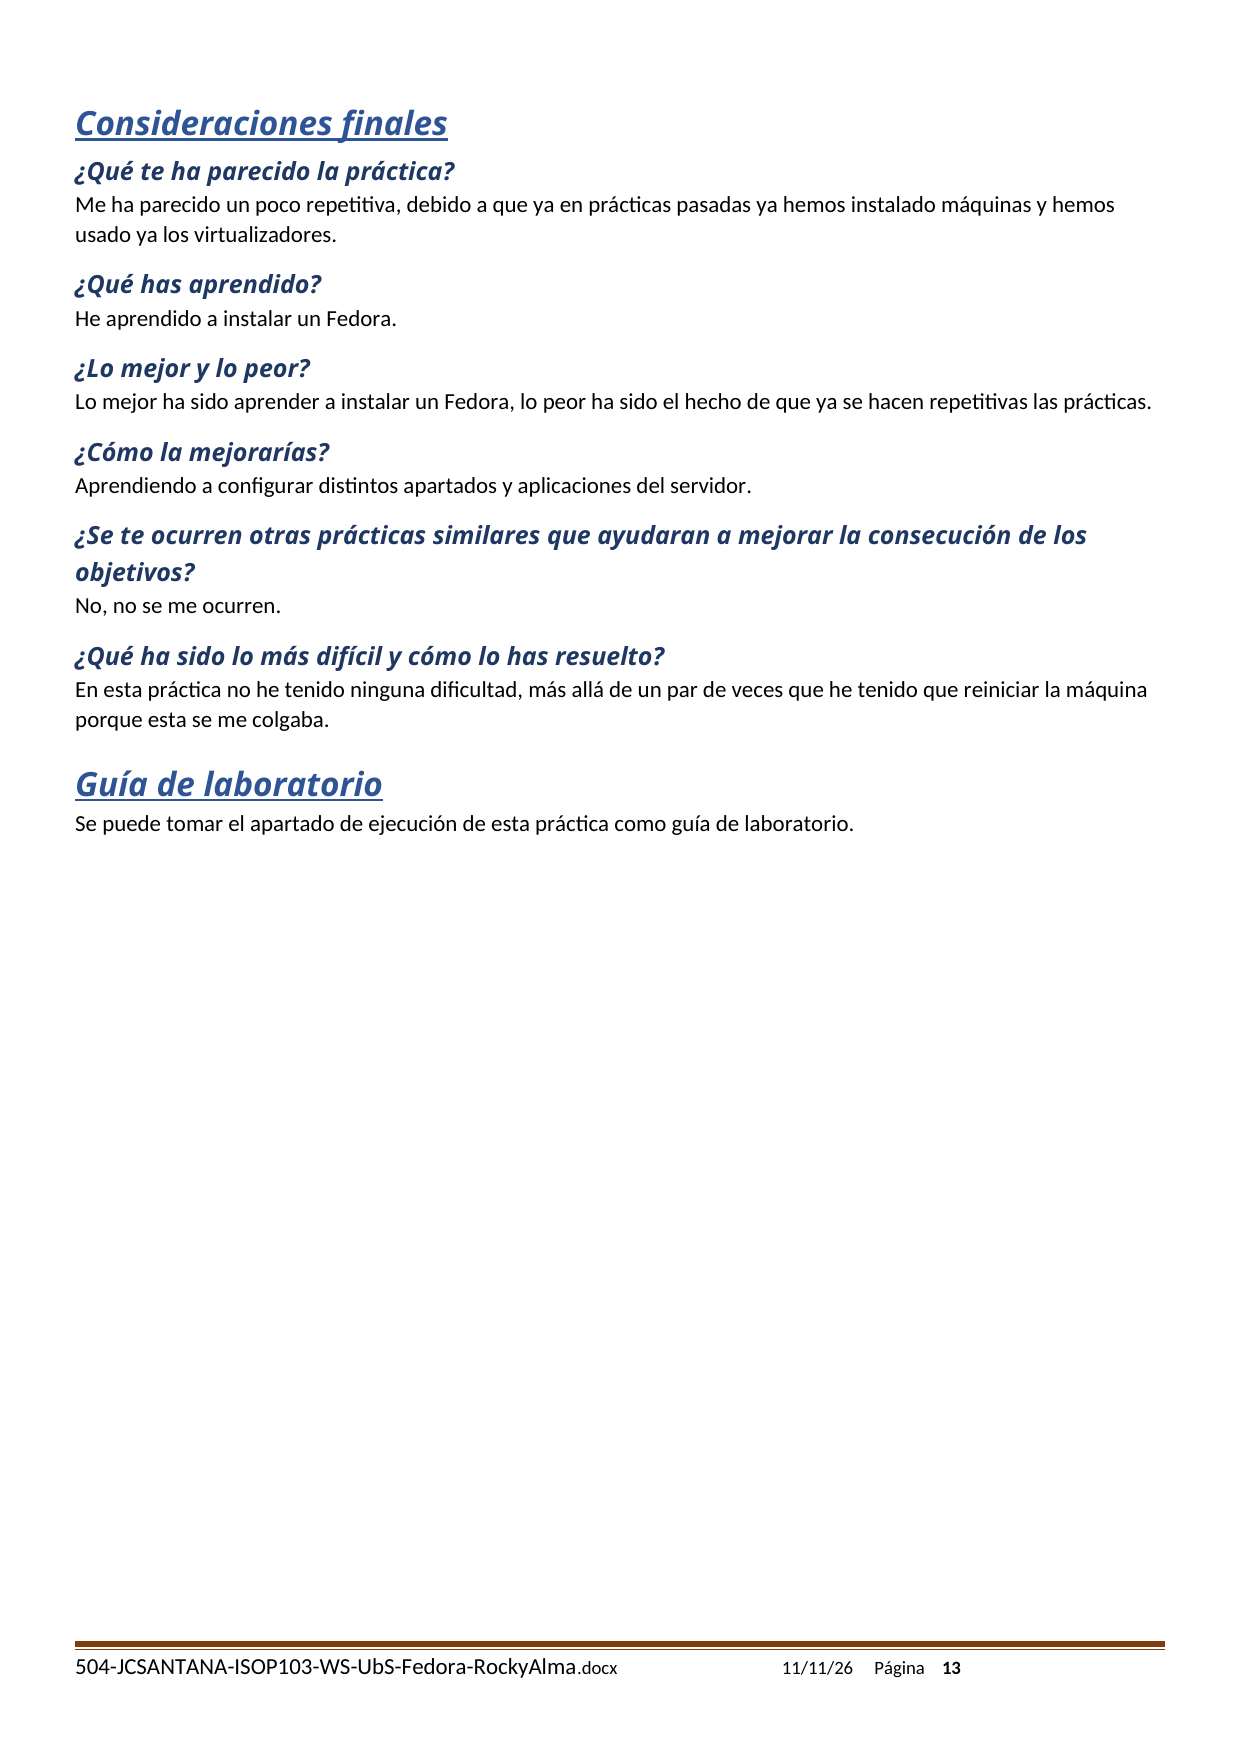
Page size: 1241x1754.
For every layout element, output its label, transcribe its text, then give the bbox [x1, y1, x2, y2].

text No, no se me ocurren. [75, 591, 1165, 619]
subtitle ¿Qué ha sido lo más difícil y cómo lo has resuelto? [75, 638, 1165, 672]
subtitle Consideraciones finales [75, 100, 1165, 145]
text He aprendido a instalar un Fedora. [75, 304, 1165, 332]
subtitle ¿Cómo la mejorarías? [75, 434, 1165, 468]
text Se puede tomar el apartado de ejecución de esta práctica como guía de laboratorio. [75, 809, 1165, 837]
text Me ha parecido un poco repetitiva, debido a que ya en prácticas pasadas ya hemos instalado máquinas y hemos usado ya los virtualizadores. [75, 190, 1165, 248]
subtitle ¿Qué has aprendido? [75, 267, 1165, 301]
subtitle ¿Qué te ha parecido la práctica? [75, 153, 1165, 187]
text Lo mejor ha sido aprender a instalar un Fedora, lo peor ha sido el hecho de que ya se hacen repetitivas las prácticas. [75, 387, 1165, 415]
text En esta práctica no he tenido ninguna dificultad, más allá de un par de veces que he tenido que reiniciar la máquina porque esta se me colgaba. [75, 675, 1165, 733]
subtitle Guía de laboratorio [75, 761, 1165, 806]
subtitle ¿Lo mejor y lo peor? [75, 351, 1165, 385]
subtitle ¿Se te ocurren otras prácticas similares que ayudaran a mejorar la consecución de los objetivos? [75, 518, 1165, 589]
text Aprendiendo a configurar distintos apartados y aplicaciones del servidor. [75, 471, 1165, 499]
